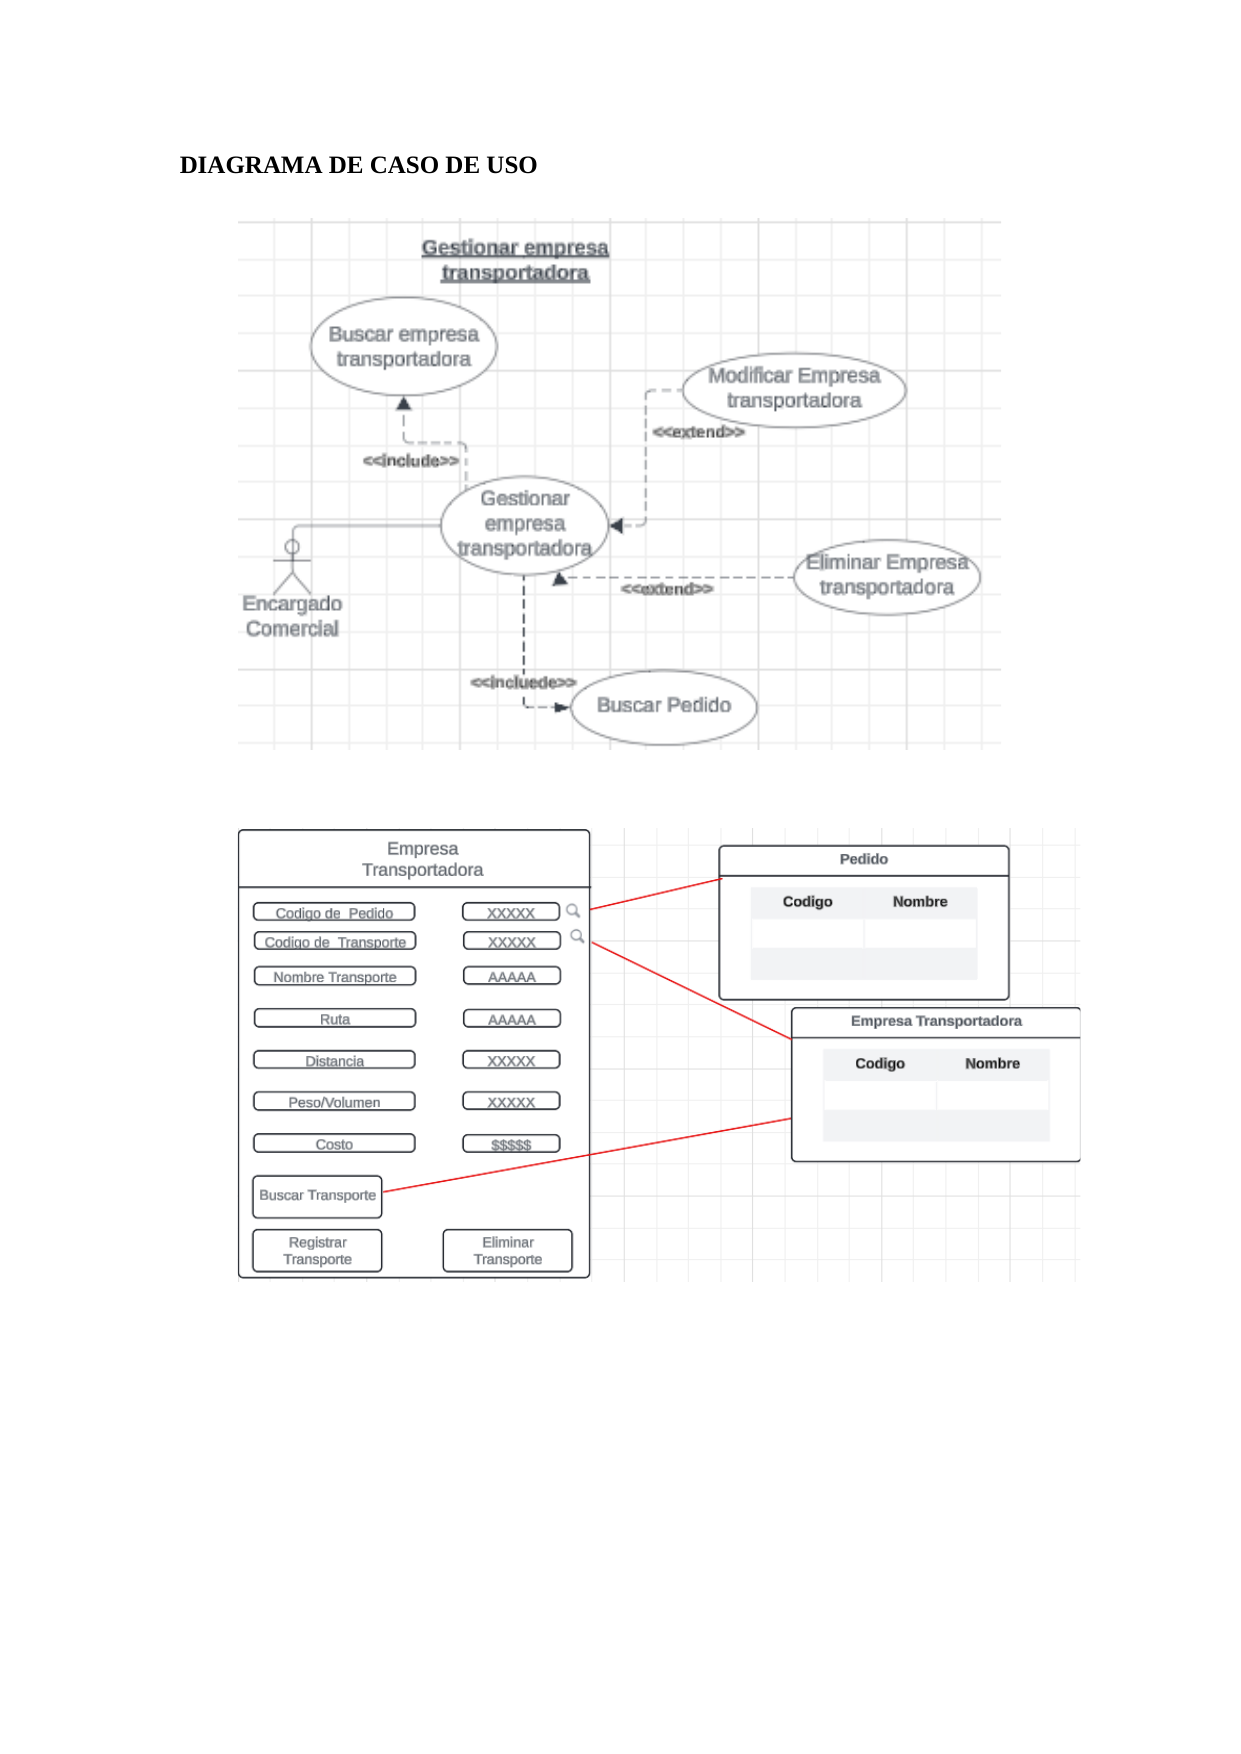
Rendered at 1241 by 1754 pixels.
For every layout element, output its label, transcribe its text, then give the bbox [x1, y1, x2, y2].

text DIAGRAMA DE CASO DE USO [179, 150, 1090, 179]
picture [238, 218, 1002, 750]
picture [237, 828, 1081, 1282]
